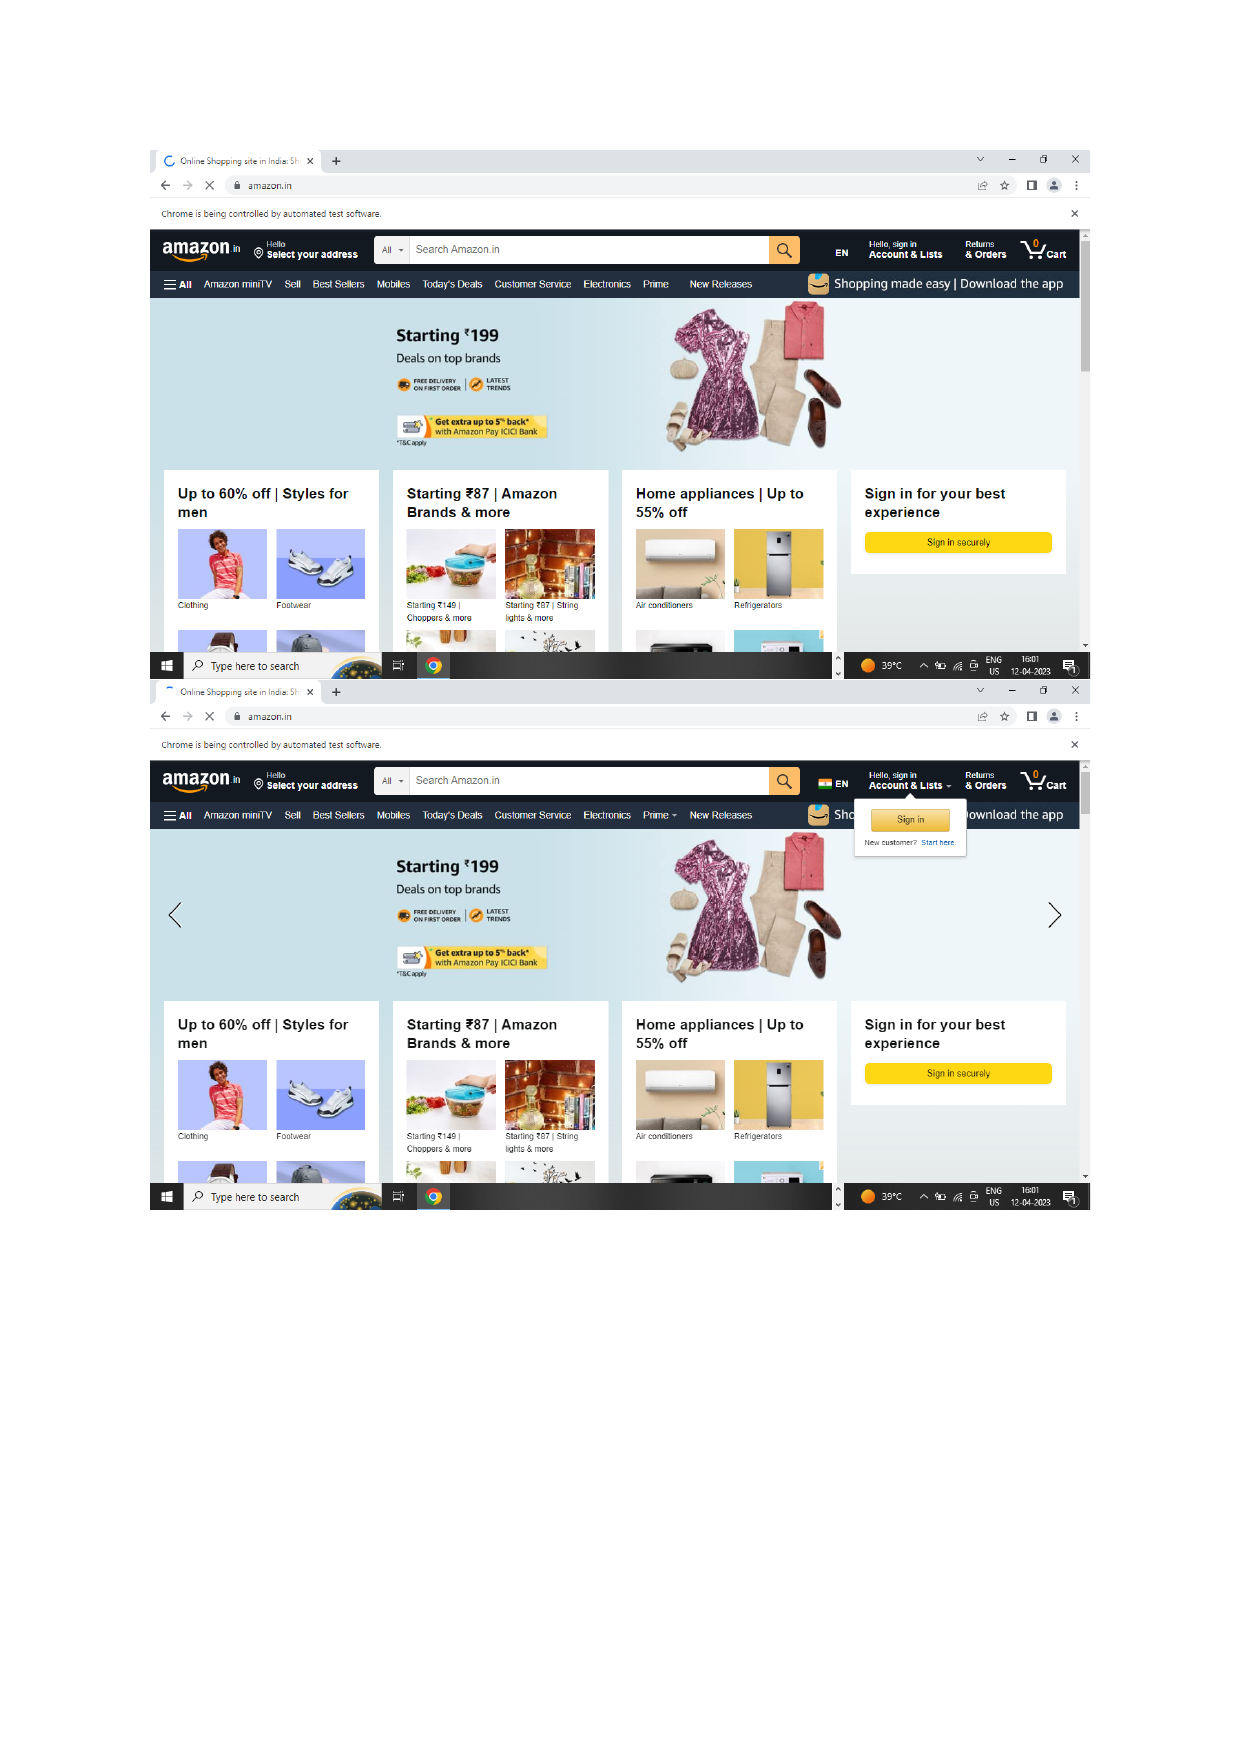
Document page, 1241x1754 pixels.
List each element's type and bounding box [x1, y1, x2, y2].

picture [150, 150, 1091, 679]
picture [150, 680, 1091, 1210]
